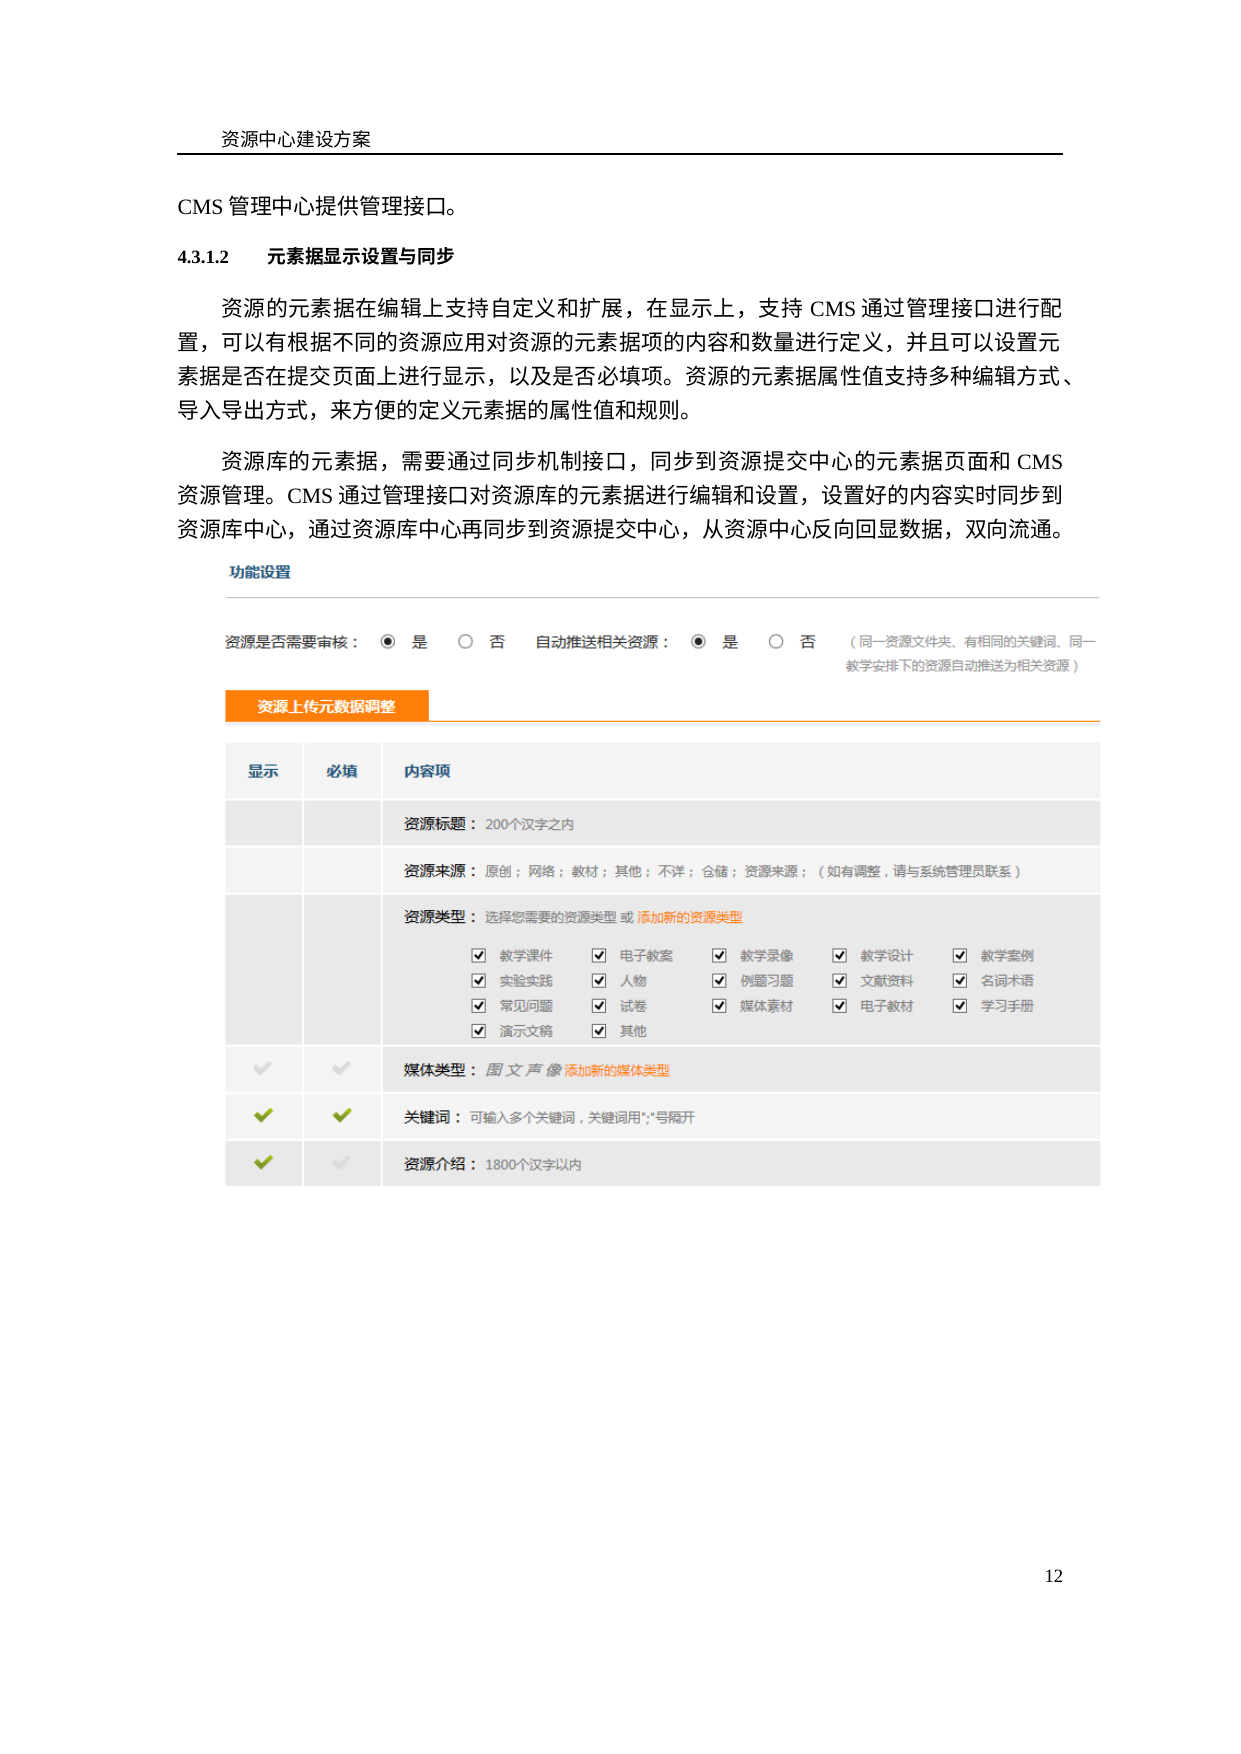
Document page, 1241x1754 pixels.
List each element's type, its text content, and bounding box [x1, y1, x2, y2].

picture [221, 561, 1107, 1187]
text 资源库的元素据，需要通过同步机制接口，同步到资源提交中心的元素据页面和CMS资源管理。CMS通过管理接口对资源库的元素据进行编辑和设置，设置好的内容实时同步到资源库中心，通过资源库中心再同步到资源提交中心，从资源中心反向回显数据，双向流通。 [177, 442, 1063, 544]
text 资源的元素据在编辑上支持自定义和扩展，在显示上，支持CMS通过管理接口进行配置，可以有根据不同的资源应用对资源的元素据项的内容和数量进行定义，并且可以设置元素据是否在提交页面上进行显示，以及是否必填项。资源的元素据属性值支持多种编辑方式、导入导出方式，来方便的定义元素据的属性值和规则。 [177, 290, 1063, 426]
subtitle 元素据显示设置与同步 [177, 239, 1063, 273]
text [177, 188, 1063, 222]
